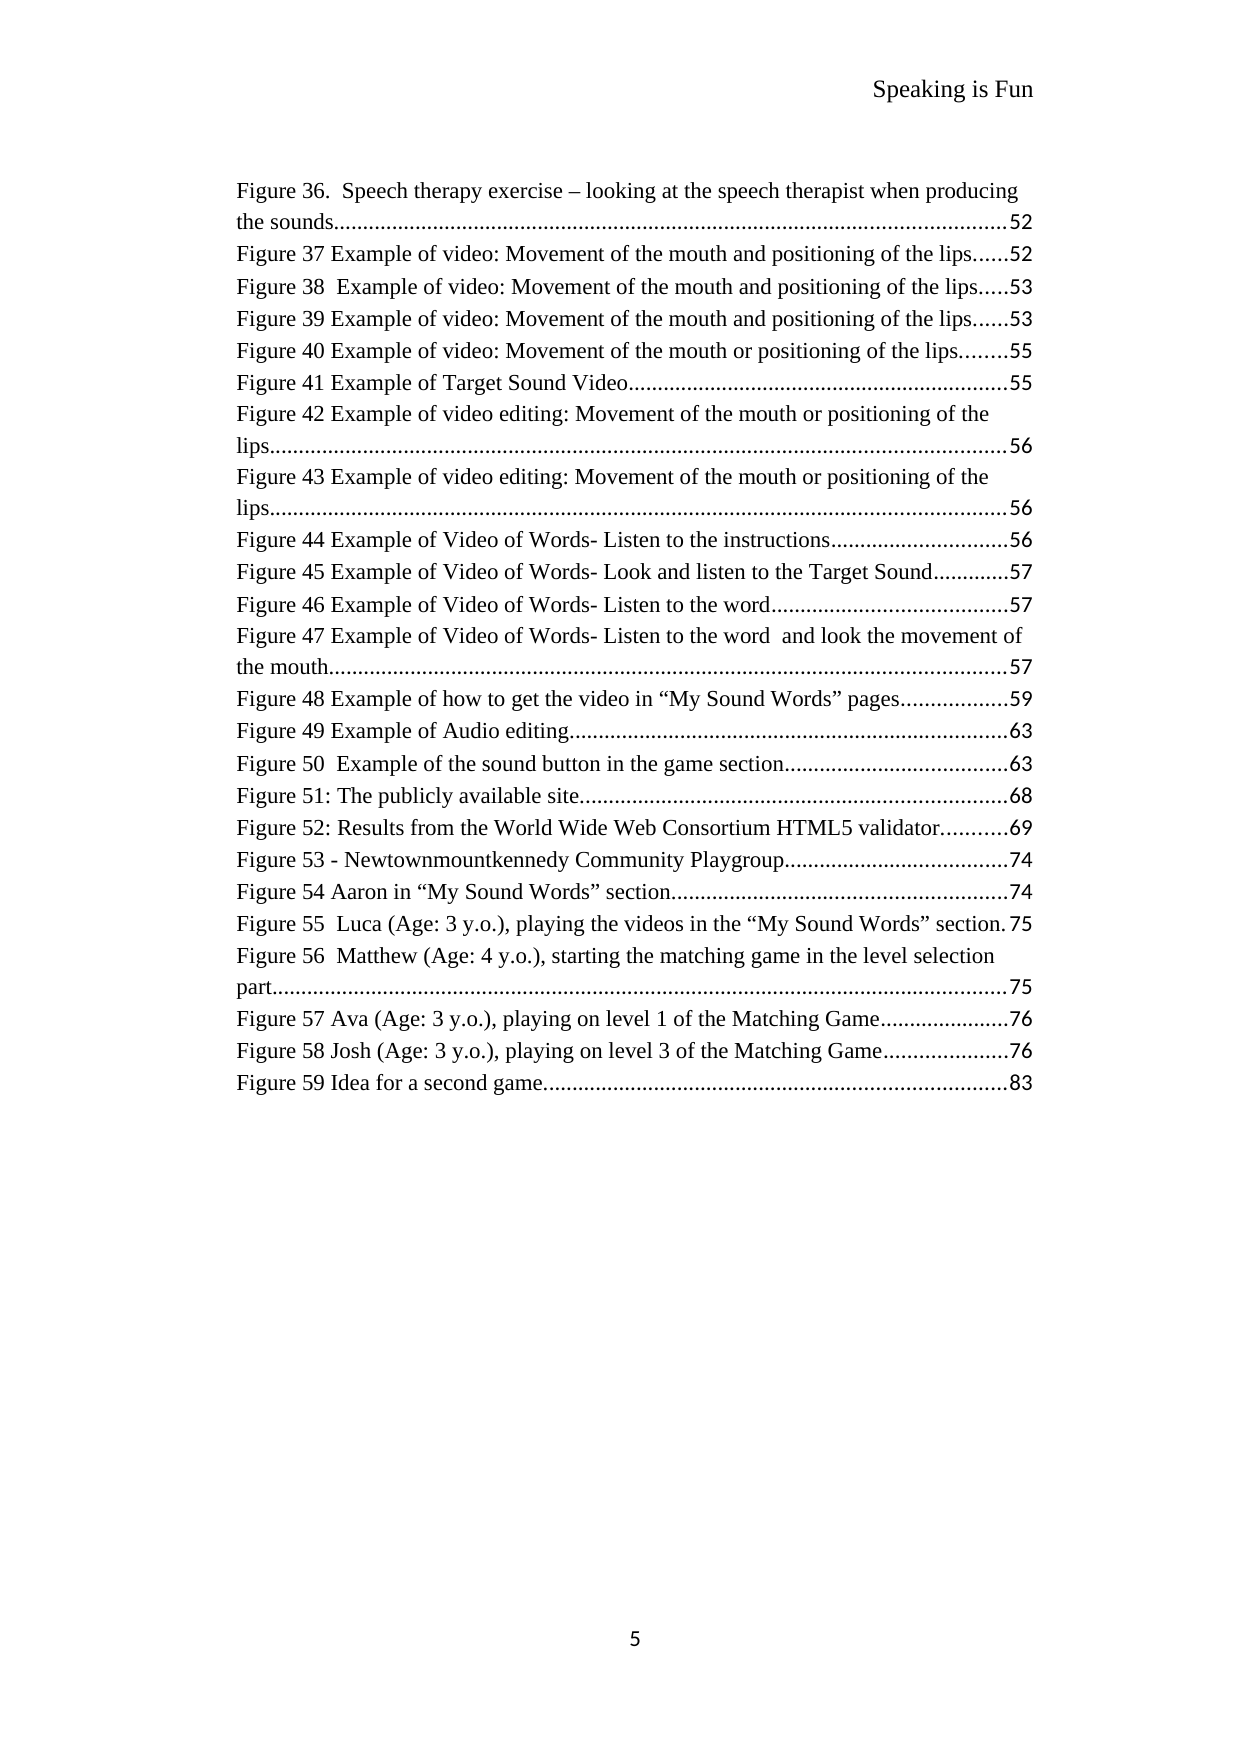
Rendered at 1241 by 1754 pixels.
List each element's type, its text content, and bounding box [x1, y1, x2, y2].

text Figure 37 Example of video: Movement of the mouth and positioning of the lips. 52 [236, 239, 1033, 268]
text Figure 36. Speech therapy exercise – looking at the speech therapist when producing the sounds. 52 [236, 177, 1033, 235]
text Figure 47 Example of Video of Words- Listen to the word and look the movement of the mouth. 57 [236, 622, 1033, 680]
text Figure 42 Example of video editing: Movement of the mouth or positioning of the lips. 56 [236, 401, 1033, 459]
text Figure 39 Example of video: Movement of the mouth and positioning of the lips. 53 [236, 304, 1033, 332]
text Figure 43 Example of video editing: Movement of the mouth or positioning of the lips. 56 [236, 463, 1033, 521]
text Figure 50 Example of the sound button in the game section 63 [236, 749, 1033, 777]
text Figure 58 Josh (Age: 3 y.o.), playing on level 3 of the Matching Game 76 [236, 1036, 1033, 1064]
text Figure 57 Ava (Age: 3 y.o.), playing on level 1 of the Matching Game 76 [236, 1004, 1033, 1032]
text Figure 40 Example of video: Movement of the mouth or positioning of the lips. 55 [236, 336, 1033, 364]
text Figure 52: Results from the World Wide Web Consortium HTML5 validator. 69 [236, 813, 1033, 841]
text Figure 44 Example of Video of Words- Listen to the instructions 56 [236, 525, 1033, 553]
text Figure 54 Aaron in “My Sound Words” section. 74 [236, 877, 1033, 905]
text Figure 53 - Newtownmountkennedy Community Playgroup 74 [236, 845, 1033, 873]
text Figure 51: The publicly available site. 68 [236, 781, 1033, 809]
text Figure 49 Example of Audio editing. 63 [236, 716, 1033, 744]
text Figure 45 Example of Video of Words- Look and listen to the Target Sound 57 [236, 557, 1033, 586]
text Figure 59 Idea for a second game. 83 [236, 1068, 1033, 1097]
text Figure 46 Example of Video of Words- Listen to the word 57 [236, 590, 1033, 618]
text Figure 38 Example of video: Movement of the mouth and positioning of the lips. 53 [236, 272, 1033, 300]
text Figure 56 Matthew (Age: 4 y.o.), starting the matching game in the level selection part. 75 [236, 942, 1033, 1000]
text Figure 48 Example of how to get the video in “My Sound Words” pages 59 [236, 684, 1033, 712]
text Figure 55 Luca (Age: 3 y.o.), playing the videos in the “My Sound Words” section. 75 [236, 909, 1033, 938]
text Figure 41 Example of Target Sound Video 55 [236, 368, 1033, 396]
